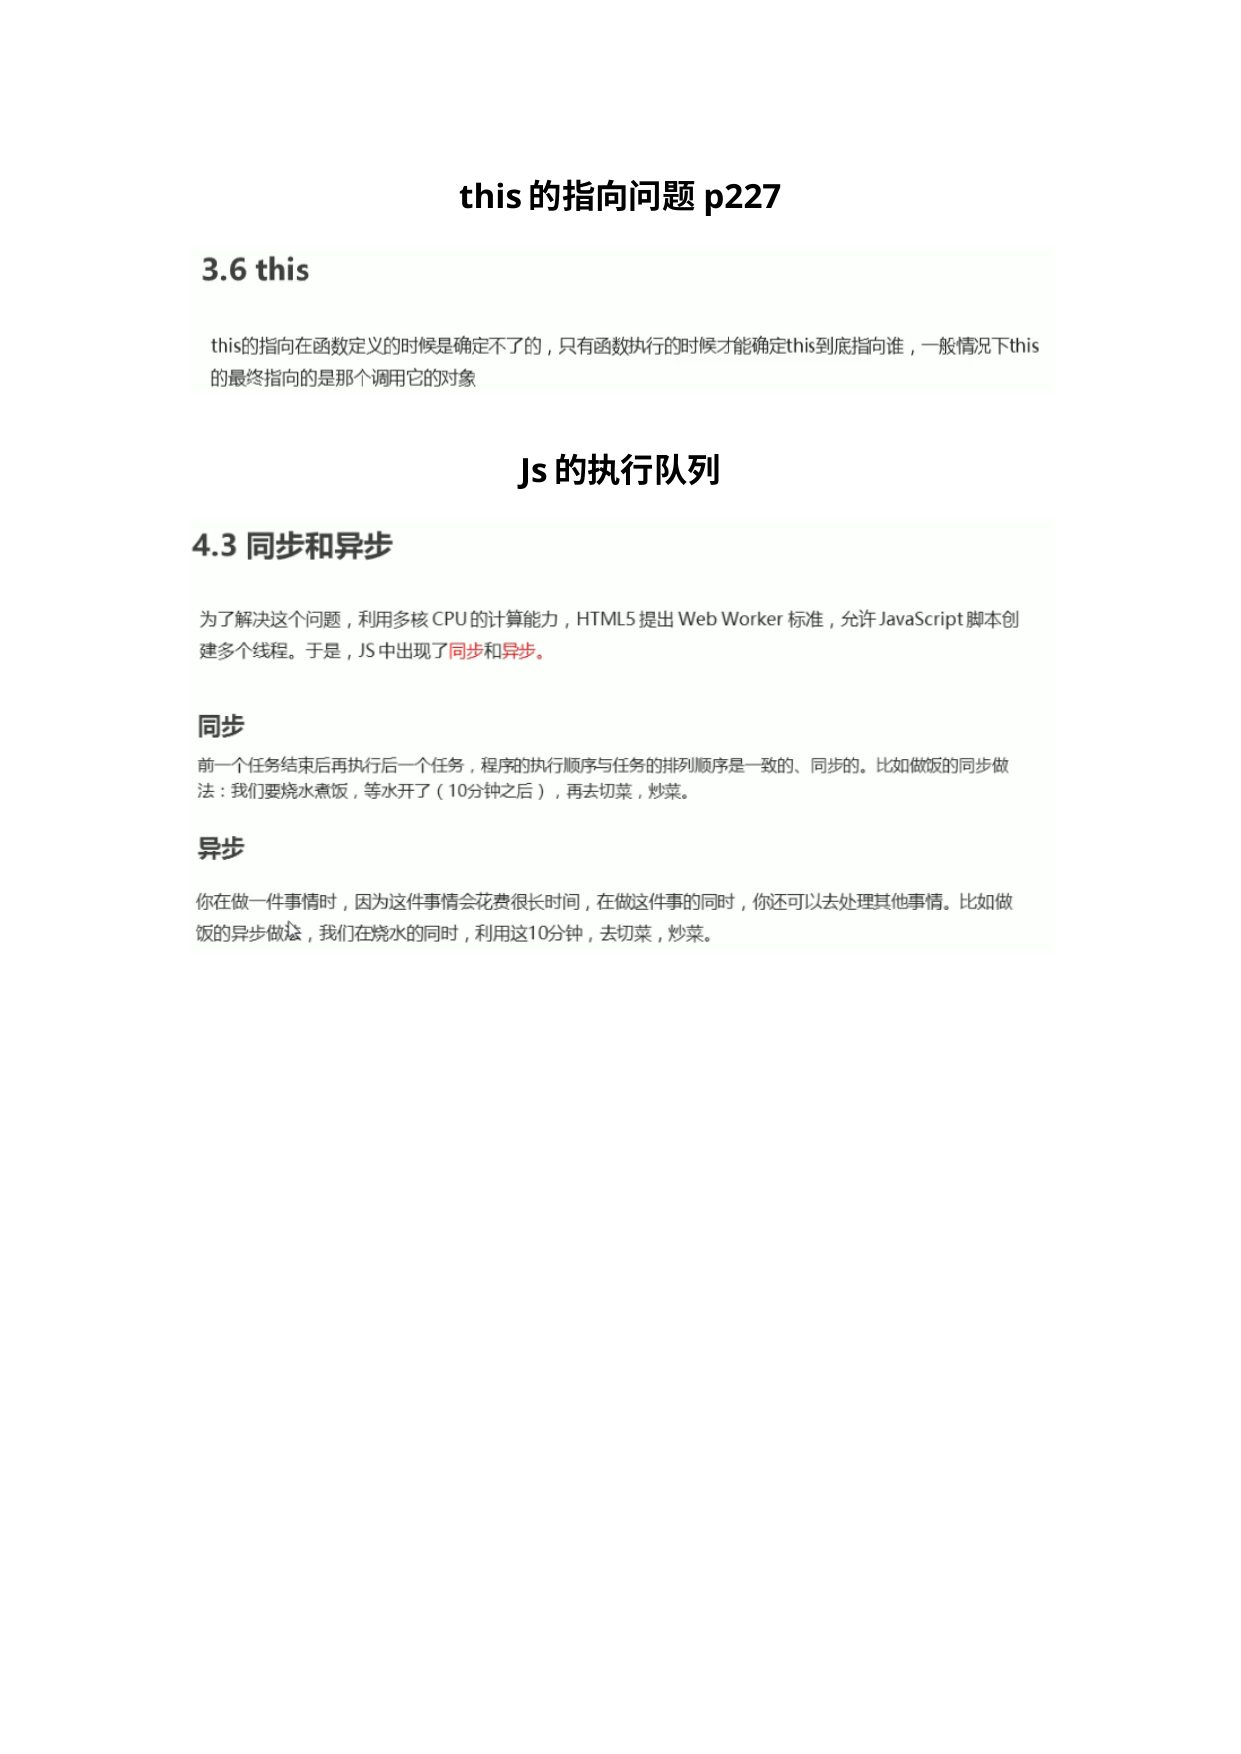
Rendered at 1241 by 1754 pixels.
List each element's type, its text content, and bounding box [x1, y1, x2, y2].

picture [187, 247, 1053, 393]
picture [187, 521, 1053, 953]
subtitle this的指向问题 p227 [187, 162, 1053, 227]
subtitle Js的执行队列 [187, 435, 1053, 500]
